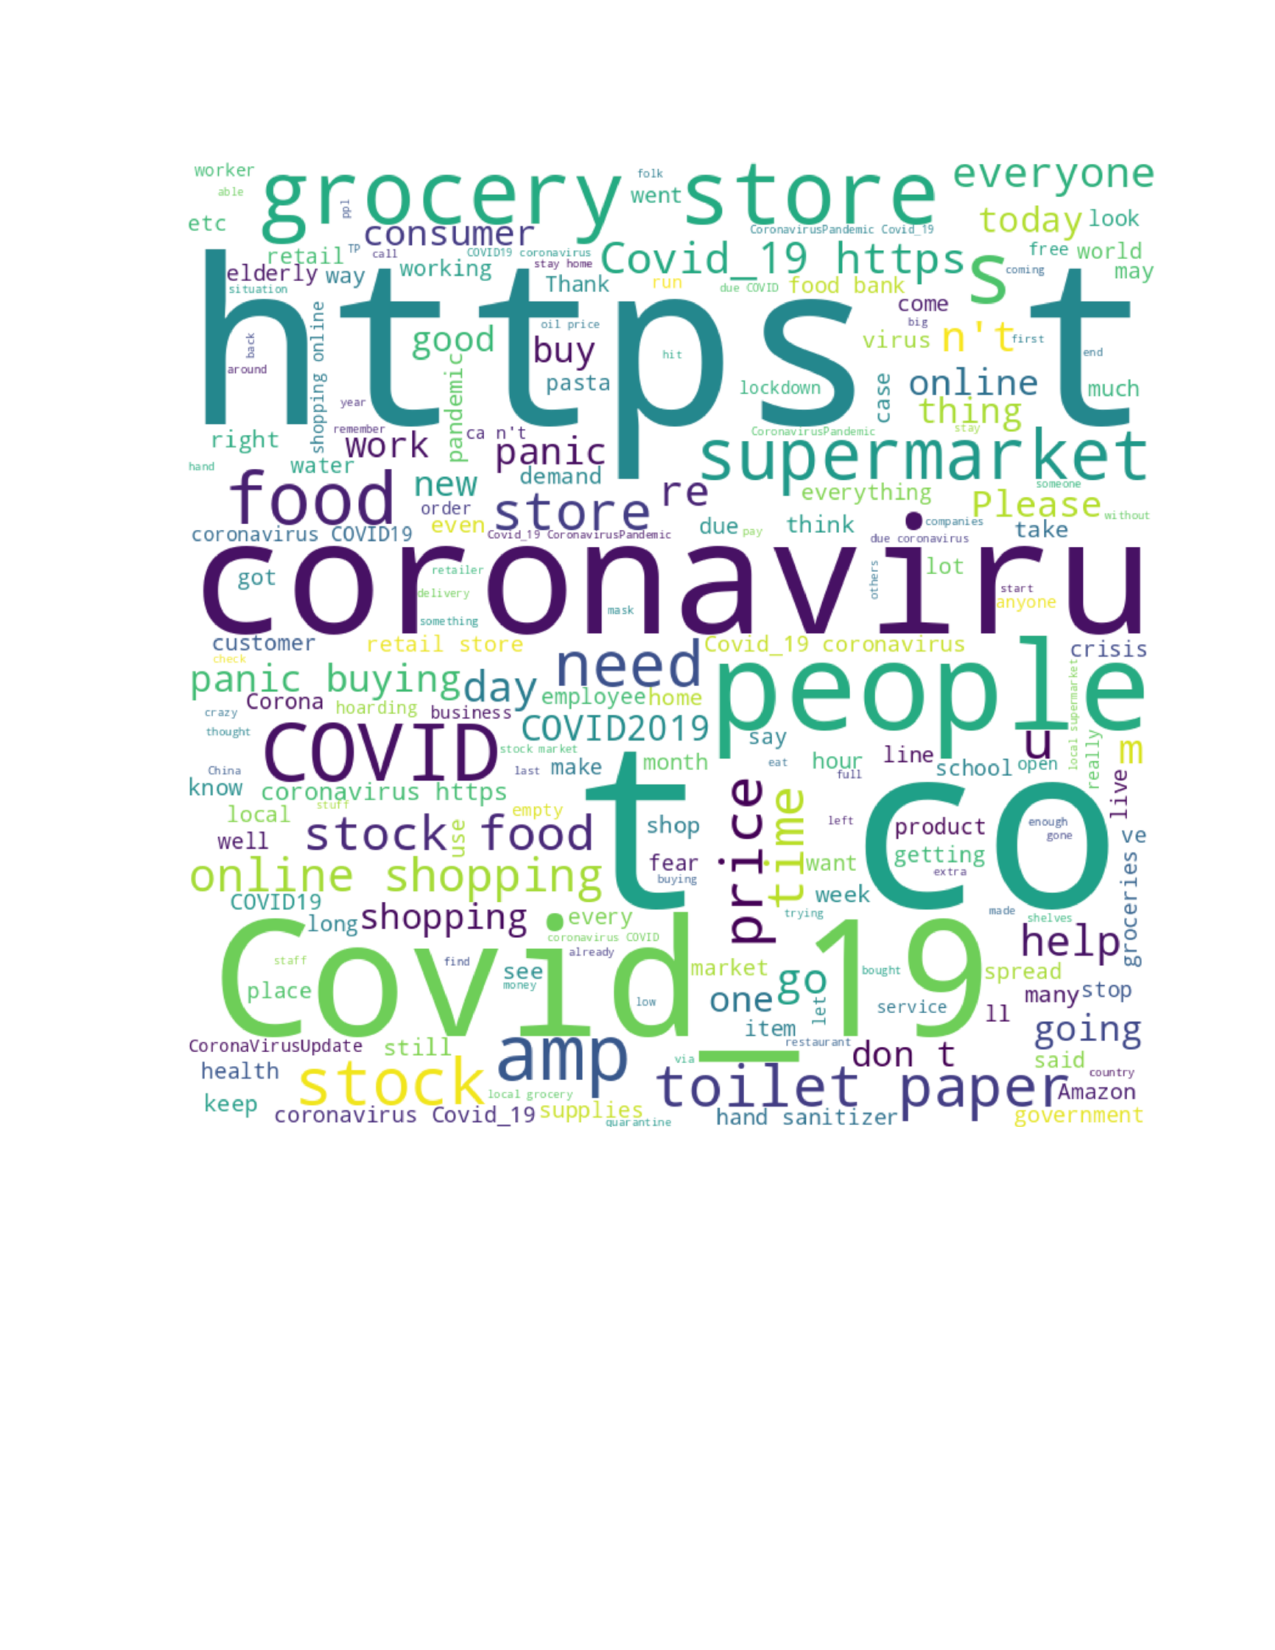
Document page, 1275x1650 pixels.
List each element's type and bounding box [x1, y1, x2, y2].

picture [187, 150, 1163, 1127]
